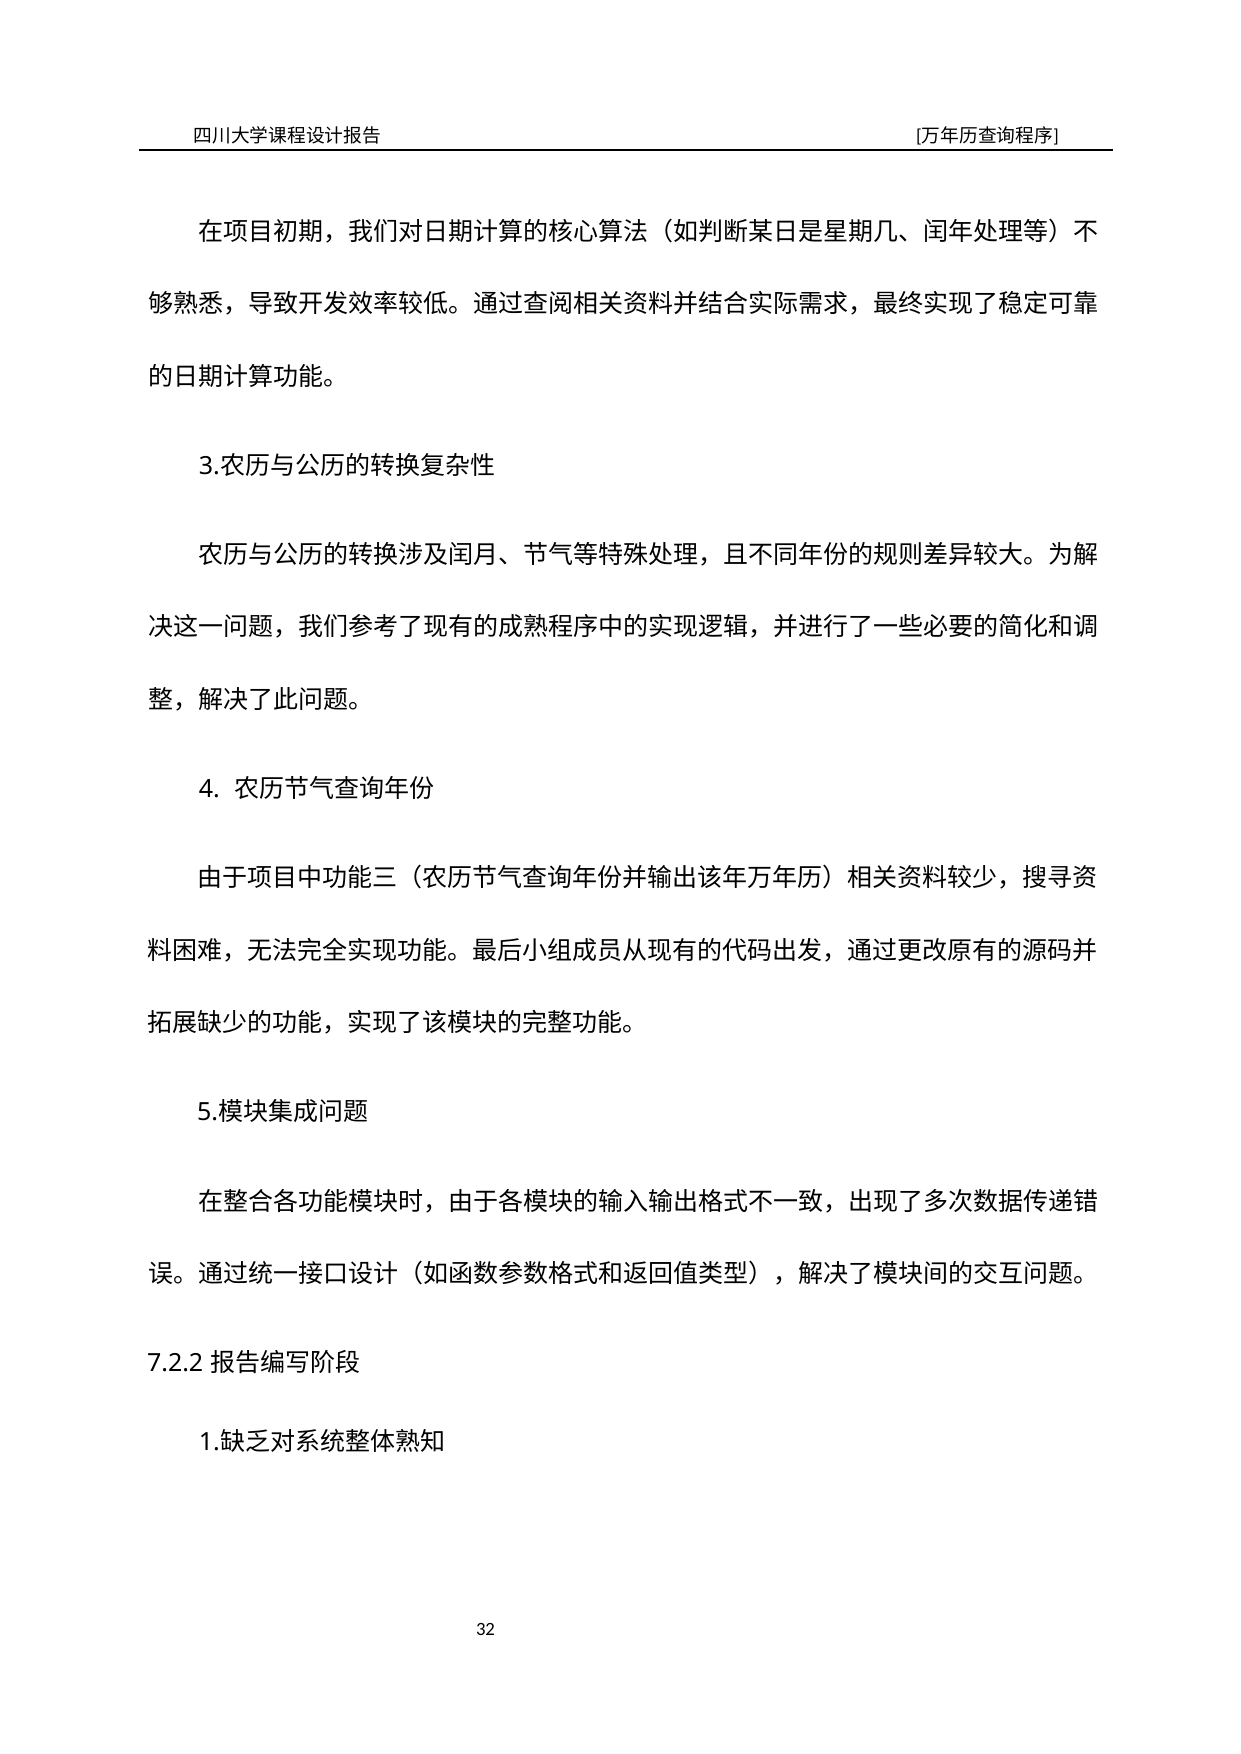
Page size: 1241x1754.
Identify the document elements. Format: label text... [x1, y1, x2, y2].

text 在项目初期，我们对日期计算的核心算法（如判断某日是星期几、闰年处理等）不够熟悉，导致开发效率较低。通过查阅相关资料并结合实际需求，最终实现了稳定可靠的日期计算功能。 [149, 211, 1105, 392]
text 1.缺乏对系统整体熟知 [149, 1421, 1105, 1458]
text 3.农历与公历的转换复杂性 [149, 445, 1105, 481]
list 由于项目中功能三（农历节气查询年份并输出该年万年历）相关资料较少，搜寻资料困难，无法完全实现功能。最后小组成员从现有的代码出发，通过更改原有的源码并拓展缺少的功能，实现了该模块的完整功能。 [147, 858, 1105, 1039]
list 5.模块集成问题 [147, 1092, 1105, 1128]
list 农历节气查询年份 [149, 768, 1105, 805]
text 农历与公历的转换涉及闰月、节气等特殊处理，且不同年份的规则差异较大。为解决这一问题，我们参考了现有的成熟程序中的实现逻辑，并进行了一些必要的简化和调整，解决了此问题。 [149, 534, 1105, 716]
text 7.2.2 报告编写阶段 [147, 1343, 1105, 1379]
text 在整合各功能模块时，由于各模块的输入输出格式不一致，出现了多次数据传递错误。通过统一接口设计（如函数参数格式和返回值类型），解决了模块间的交互问题。 [149, 1181, 1105, 1290]
